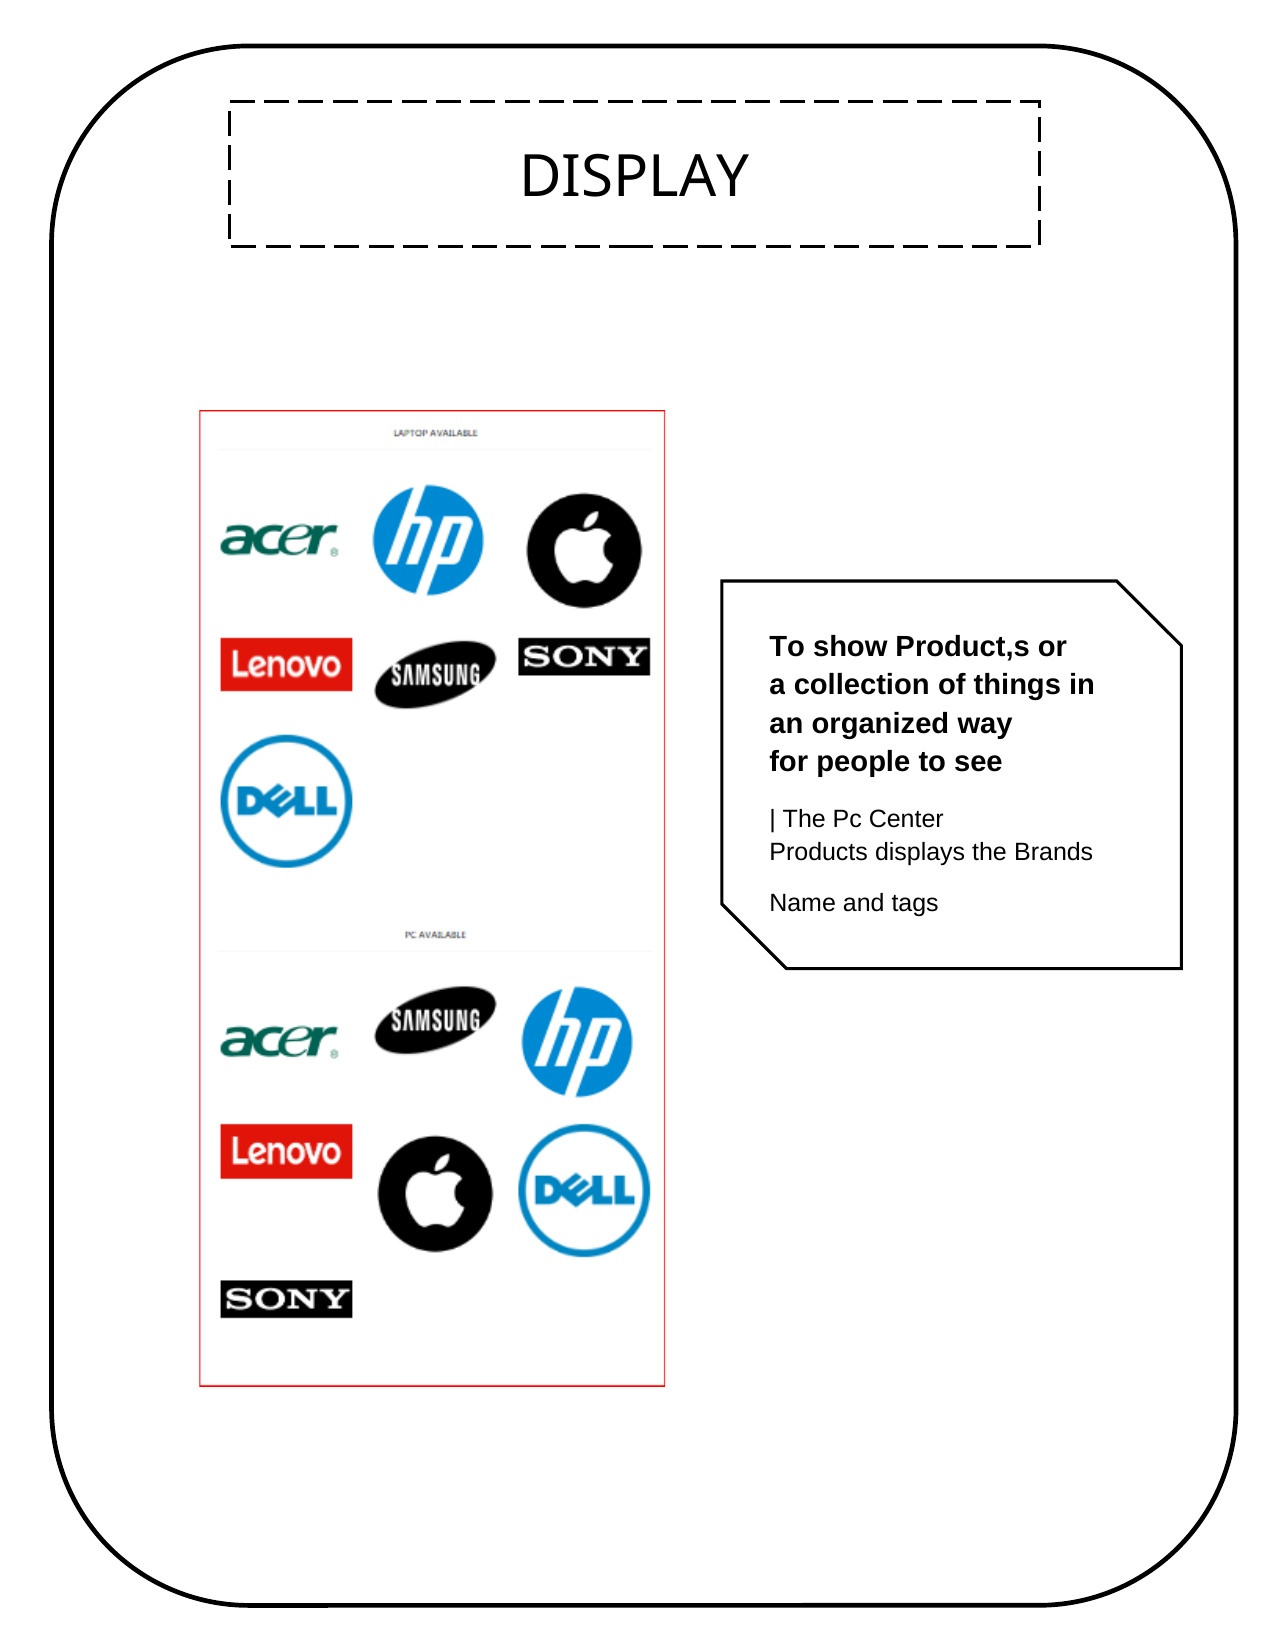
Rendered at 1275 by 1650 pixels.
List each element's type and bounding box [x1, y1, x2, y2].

picture [199, 410, 665, 1387]
